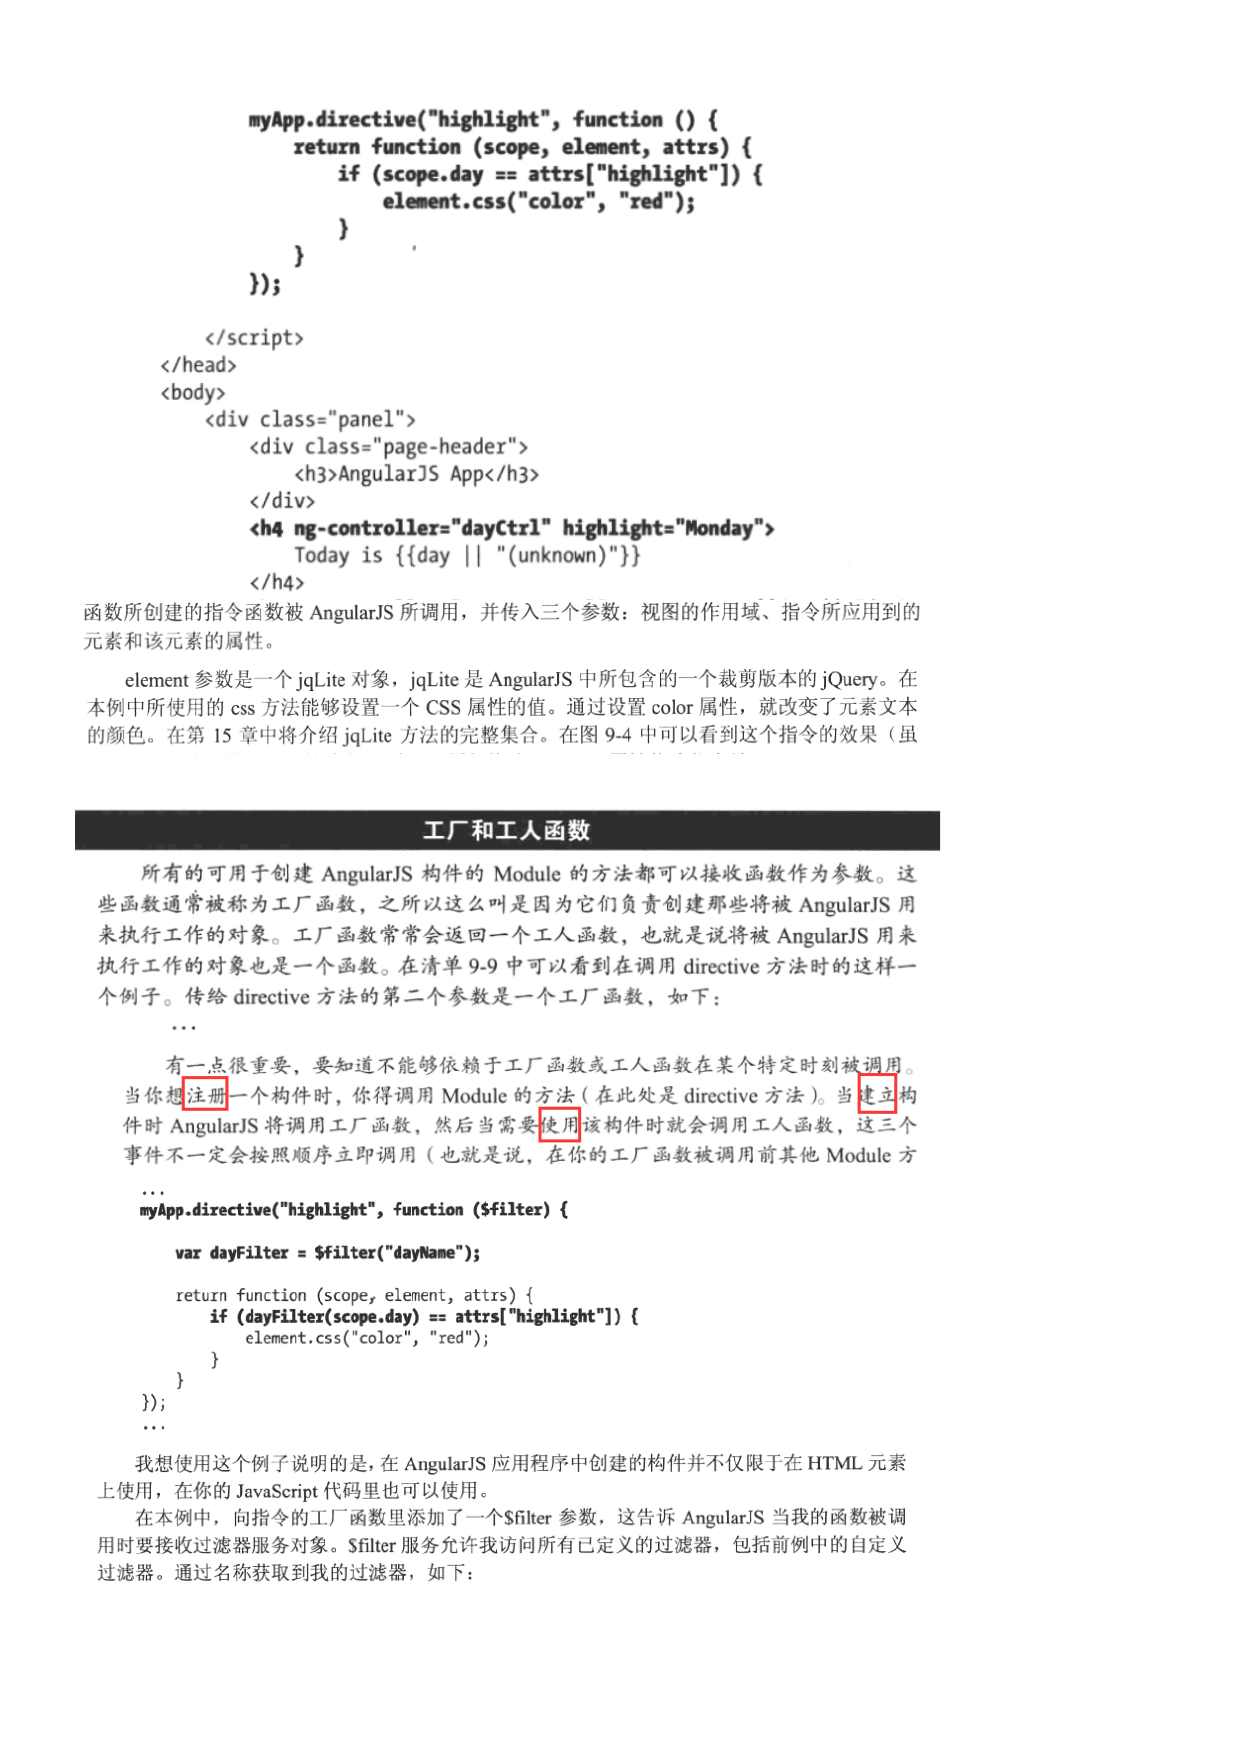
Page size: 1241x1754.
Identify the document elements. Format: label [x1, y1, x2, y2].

picture [75, 795, 941, 1014]
picture [75, 1185, 941, 1615]
picture [75, 1023, 941, 1169]
picture [75, 80, 941, 663]
picture [75, 665, 941, 754]
